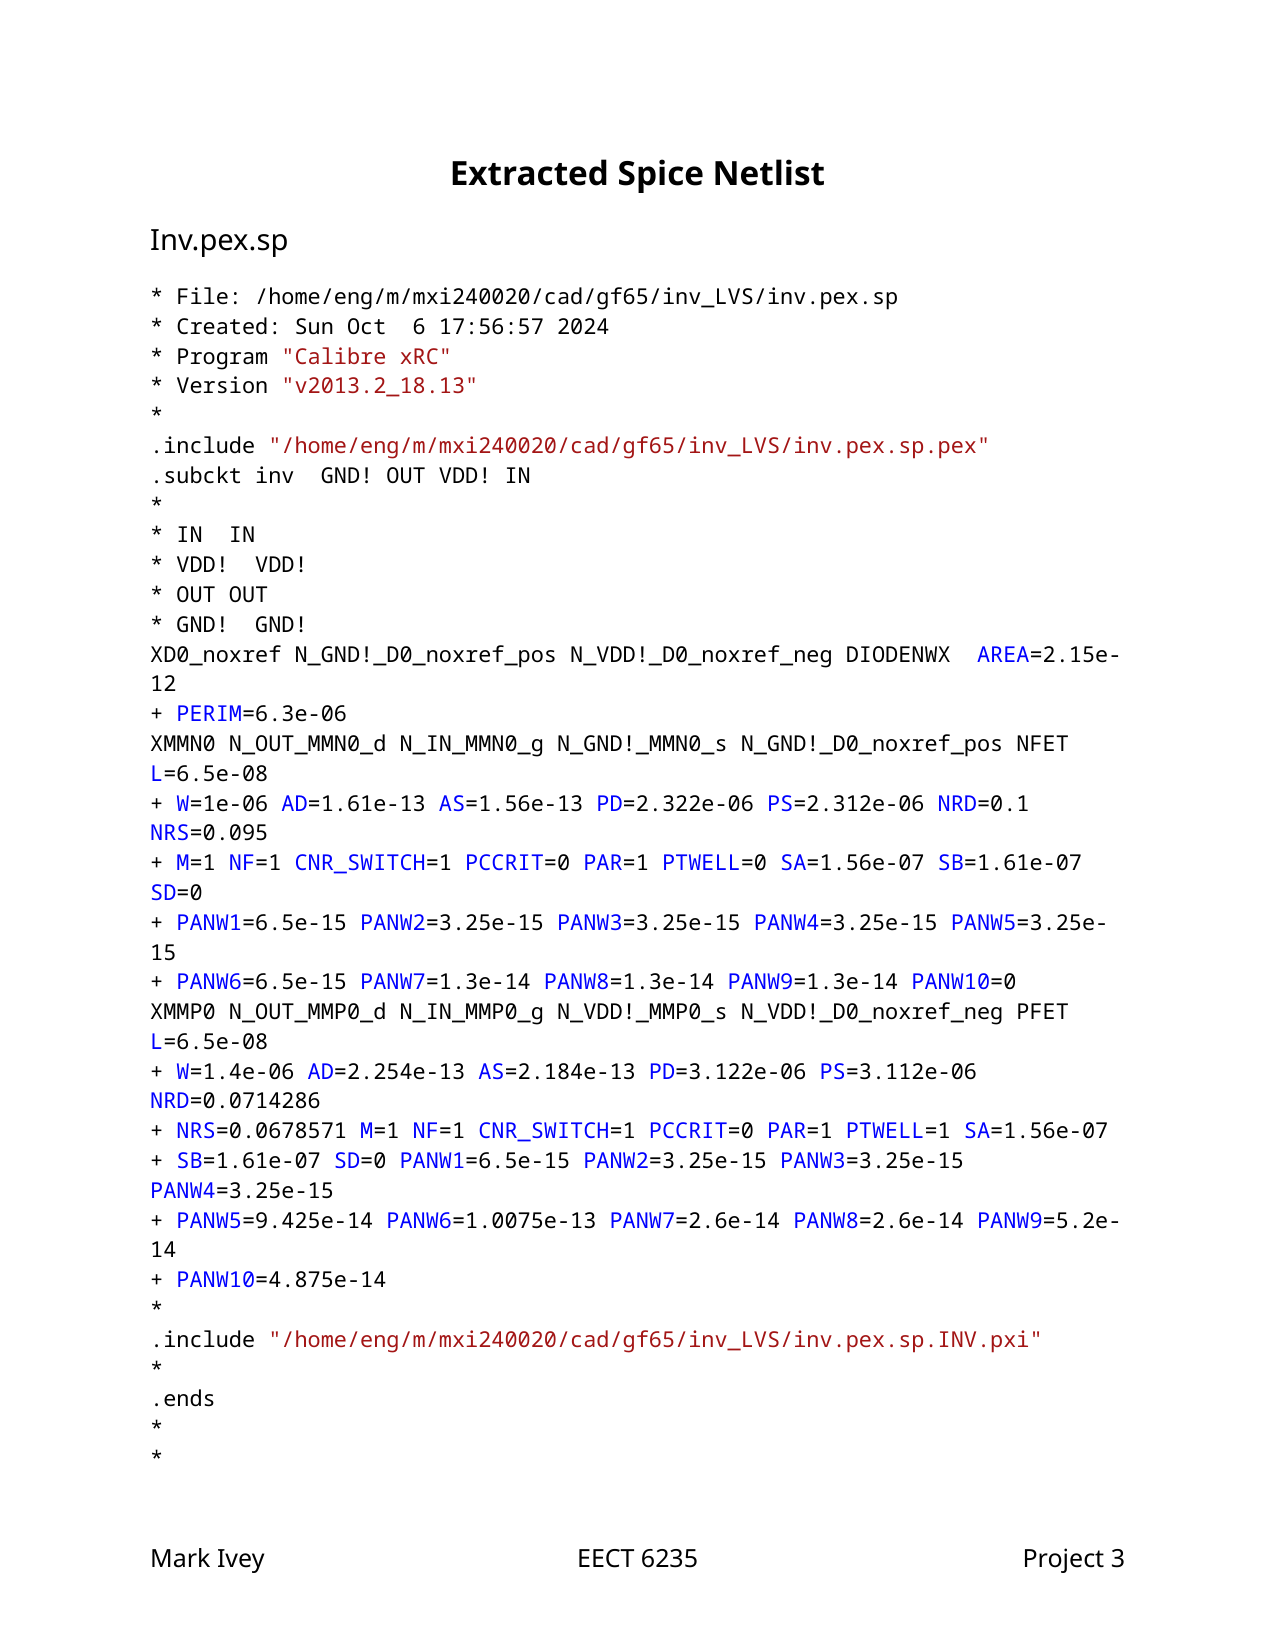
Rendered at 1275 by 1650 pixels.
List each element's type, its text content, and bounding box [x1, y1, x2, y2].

text * [150, 1294, 1125, 1324]
text + PERIM=6.3e-06 [150, 698, 1125, 728]
text * [150, 1354, 1125, 1383]
text Inv.pex.sp [150, 219, 1125, 258]
text * IN IN [150, 519, 1125, 549]
text + W=1.4e-06 AD=2.254e-13 AS=2.184e-13 PD=3.122e-06 PS=3.112e-06 NRD=0.0714286 [150, 1056, 1125, 1115]
text .include "/home/eng/m/mxi240020/cad/gf65/inv_LVS/inv.pex.sp.INV.pxi" [150, 1324, 1125, 1354]
text + PANW5=9.425e-14 PANW6=1.0075e-13 PANW7=2.6e-14 PANW8=2.6e-14 PANW9=5.2e-14 [150, 1205, 1125, 1264]
text XD0_noxref N_GND!_D0_noxref_pos N_VDD!_D0_noxref_neg DIODENWX AREA=2.15e-12 [150, 639, 1125, 698]
text .ends [150, 1383, 1125, 1413]
text * [150, 1413, 1125, 1443]
text * Program "Calibre xRC" [150, 341, 1125, 371]
text * [150, 400, 1125, 430]
text + W=1e-06 AD=1.61e-13 AS=1.56e-13 PD=2.322e-06 PS=2.312e-06 NRD=0.1 NRS=0.095 [150, 788, 1125, 847]
text * File: /home/eng/m/mxi240020/cad/gf65/inv_LVS/inv.pex.sp [150, 281, 1125, 311]
text + PANW10=4.875e-14 [150, 1264, 1125, 1294]
text XMMP0 N_OUT_MMP0_d N_IN_MMP0_g N_VDD!_MMP0_s N_VDD!_D0_noxref_neg PFET L=6.5e-08 [150, 996, 1125, 1056]
text * GND! GND! [150, 609, 1125, 639]
text * [150, 490, 1125, 519]
text .include "/home/eng/m/mxi240020/cad/gf65/inv_LVS/inv.pex.sp.pex" [150, 430, 1125, 460]
text * [150, 1443, 1125, 1473]
text * VDD! VDD! [150, 549, 1125, 579]
text * Version "v2013.2_18.13" [150, 371, 1125, 400]
text * Created: Sun Oct 6 17:56:57 2024 [150, 311, 1125, 341]
text * OUT OUT [150, 579, 1125, 609]
text Extracted Spice Netlist [150, 150, 1125, 195]
text + PANW1=6.5e-15 PANW2=3.25e-15 PANW3=3.25e-15 PANW4=3.25e-15 PANW5=3.25e-15 [150, 907, 1125, 966]
text + M=1 NF=1 CNR_SWITCH=1 PCCRIT=0 PAR=1 PTWELL=0 SA=1.56e-07 SB=1.61e-07 SD=0 [150, 847, 1125, 907]
text + PANW6=6.5e-15 PANW7=1.3e-14 PANW8=1.3e-14 PANW9=1.3e-14 PANW10=0 [150, 966, 1125, 996]
text .subckt inv GND! OUT VDD! IN [150, 460, 1125, 490]
text XMMN0 N_OUT_MMN0_d N_IN_MMN0_g N_GND!_MMN0_s N_GND!_D0_noxref_pos NFET L=6.5e-08 [150, 728, 1125, 788]
text + SB=1.61e-07 SD=0 PANW1=6.5e-15 PANW2=3.25e-15 PANW3=3.25e-15 PANW4=3.25e-15 [150, 1145, 1125, 1205]
text + NRS=0.0678571 M=1 NF=1 CNR_SWITCH=1 PCCRIT=0 PAR=1 PTWELL=1 SA=1.56e-07 [150, 1115, 1125, 1145]
